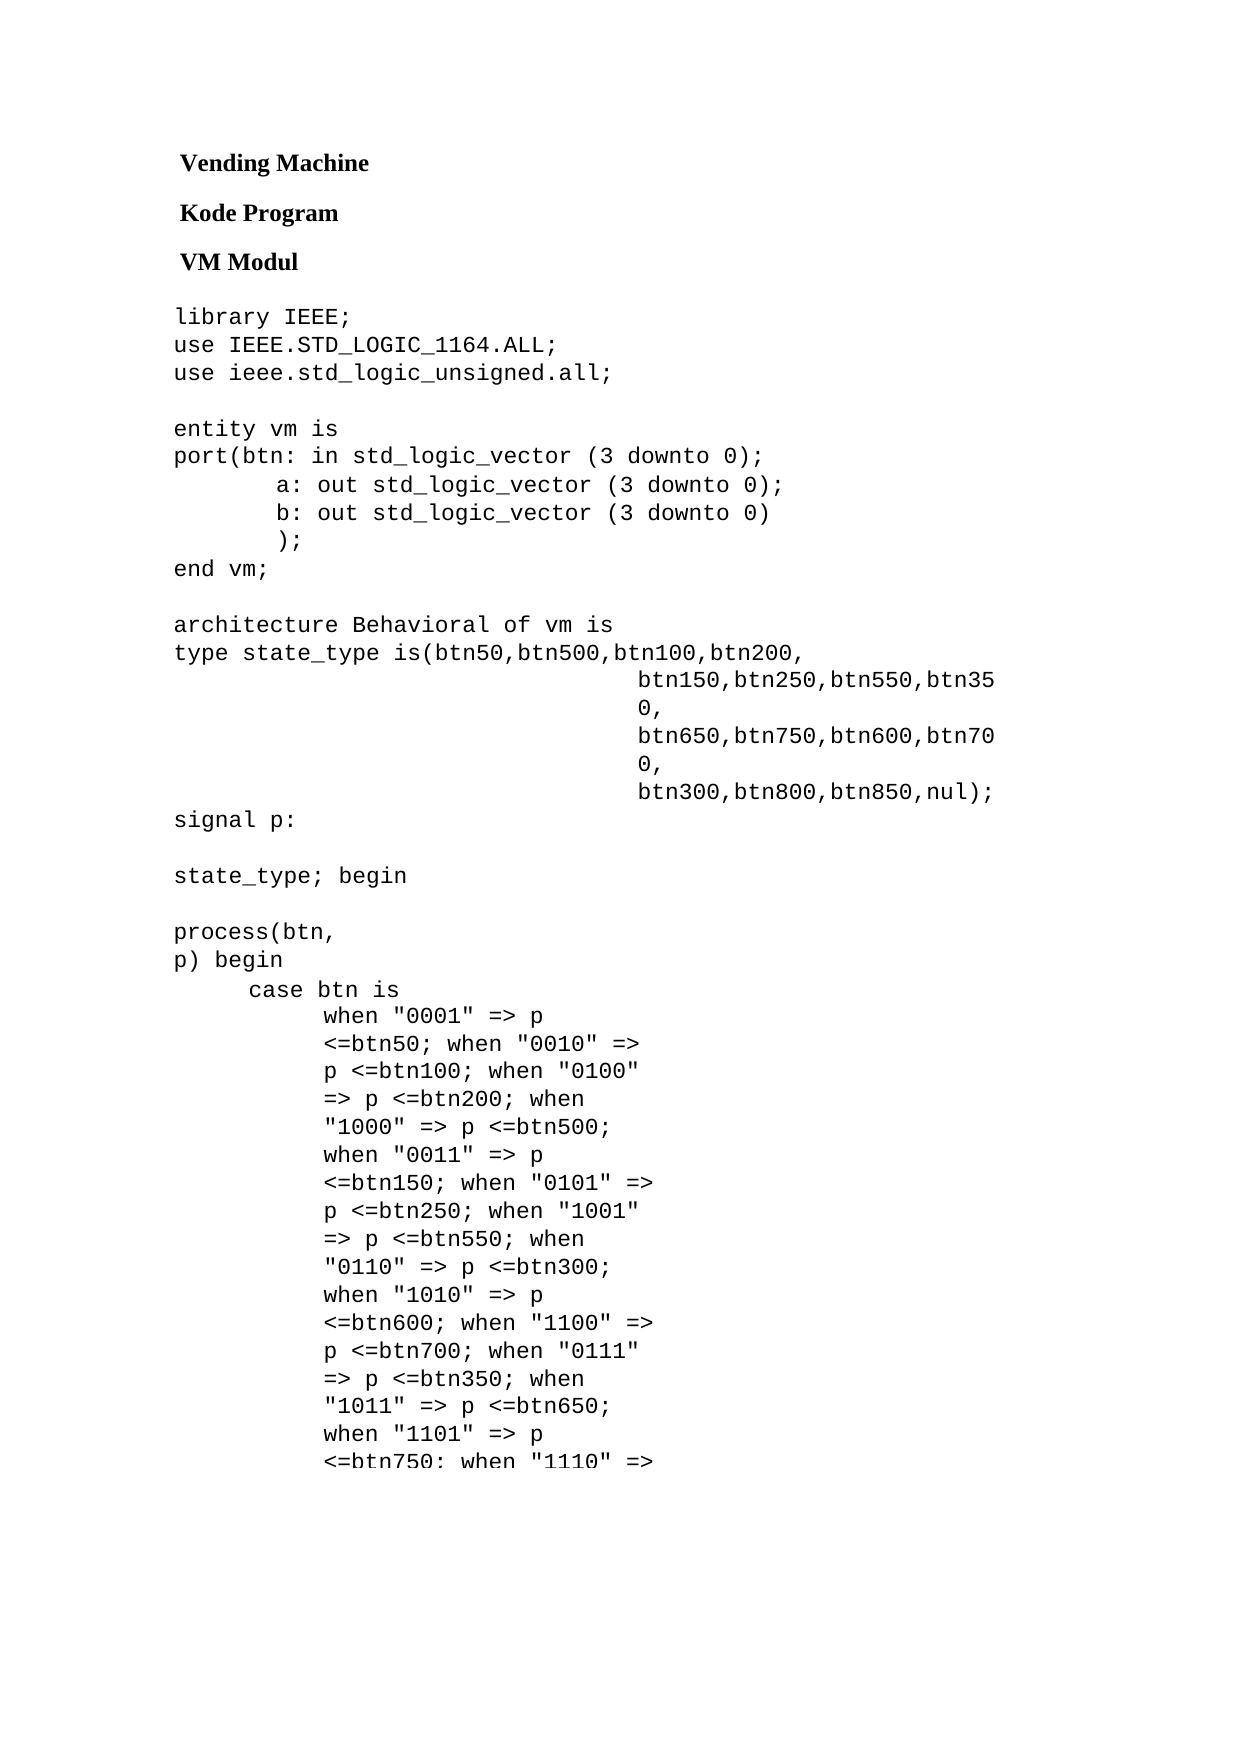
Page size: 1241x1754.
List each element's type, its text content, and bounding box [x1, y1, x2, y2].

text Vending Machine Kode Program VM Modul [179, 148, 371, 276]
